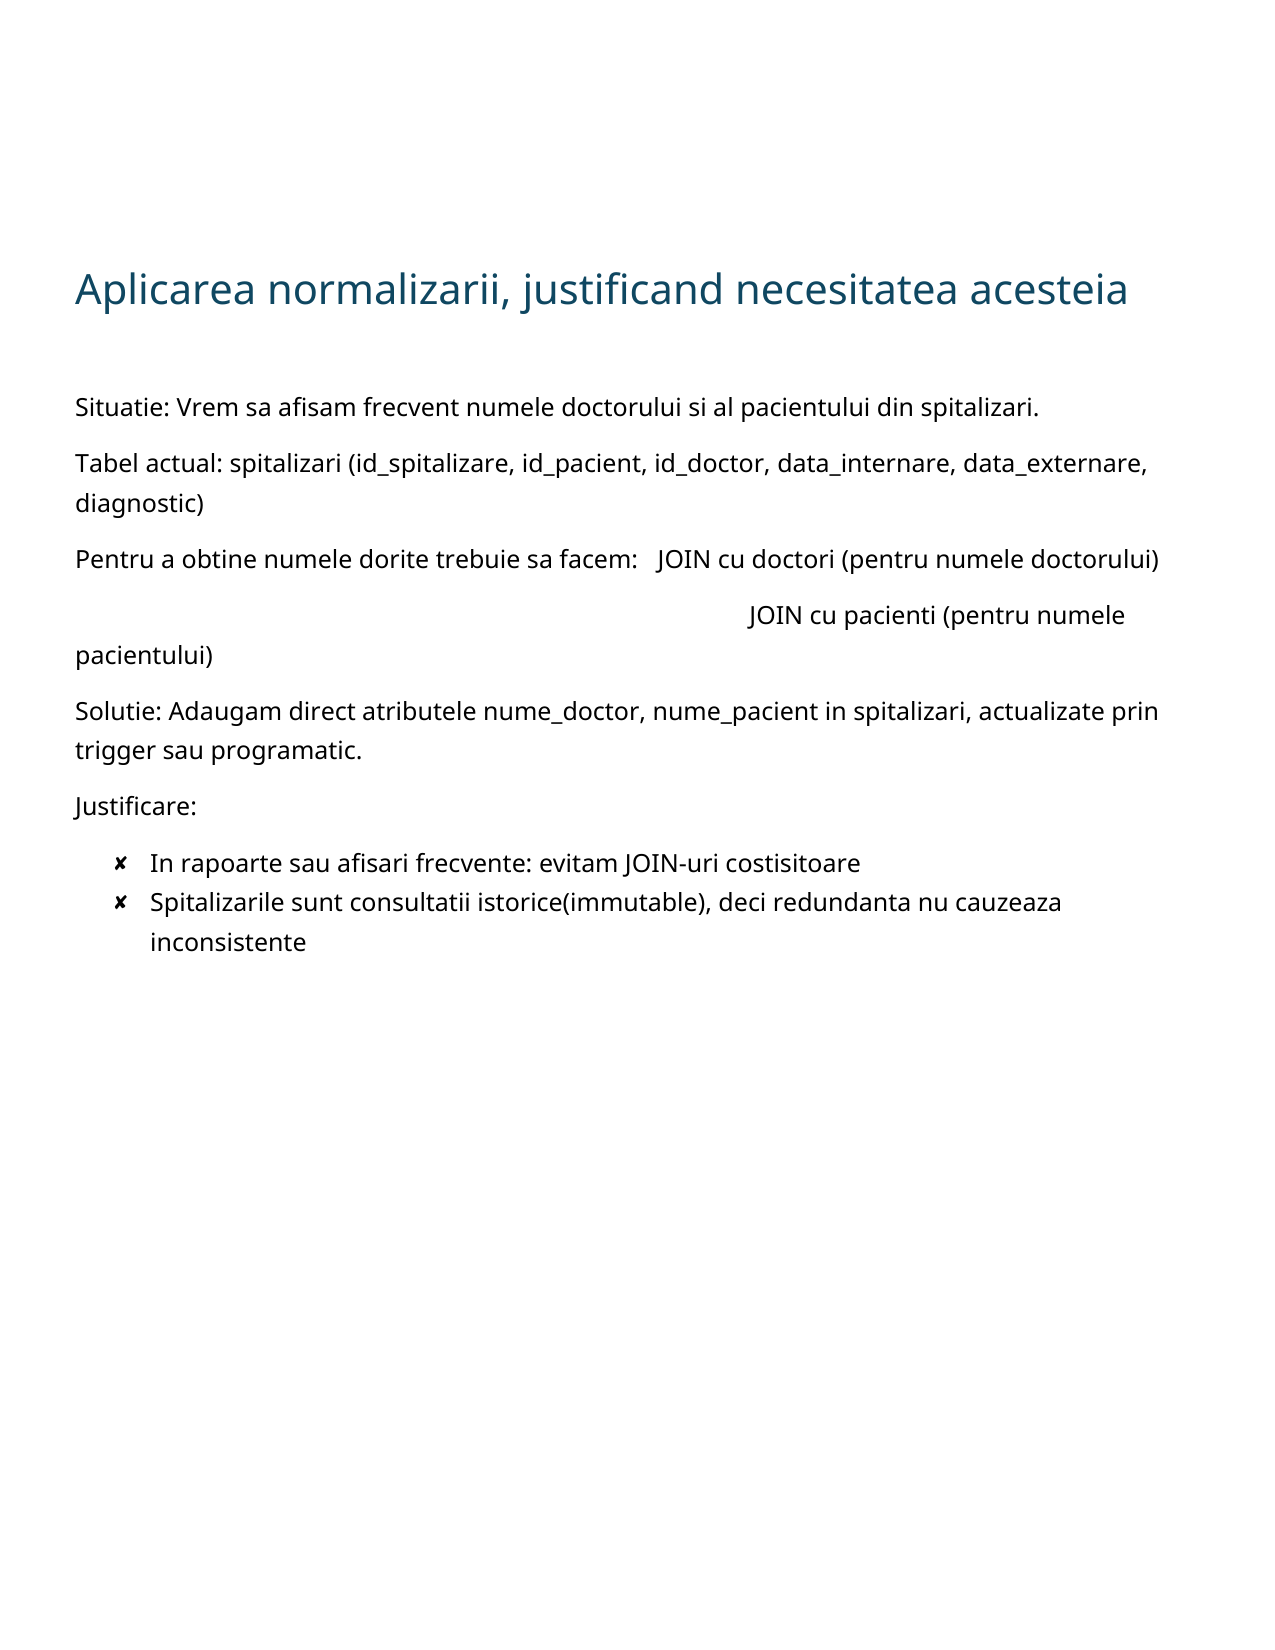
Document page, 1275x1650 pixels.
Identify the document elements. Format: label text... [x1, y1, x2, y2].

text Justificare: [75, 789, 1200, 823]
subtitle Aplicarea normalizarii, justificand necesitatea acesteia [75, 259, 1200, 316]
text Solutie: Adaugam direct atributele nume_doctor, nume_pacient in spitalizari, actualizate prin trigger sau programatic. [75, 693, 1200, 767]
text JOIN cu pacienti (pentru numele pacientului) [75, 598, 1200, 671]
list Spitalizarile sunt consultatii istorice(immutable), deci redundanta nu cauzeaza inconsistente [112, 885, 1200, 958]
text Situatie: Vrem sa afisam frecvent numele doctorului si al pacientului din spitalizari. [75, 390, 1200, 424]
text Tabel actual: spitalizari (id_spitalizare, id_pacient, id_doctor, data_internare, data_externare, diagnostic) [75, 446, 1200, 519]
list In rapoarte sau afisari frecvente: evitam JOIN-uri costisitoare [112, 845, 1200, 879]
text Pentru a obtine numele dorite trebuie sa facem: JOIN cu doctori (pentru numele doctorului) [75, 542, 1200, 576]
